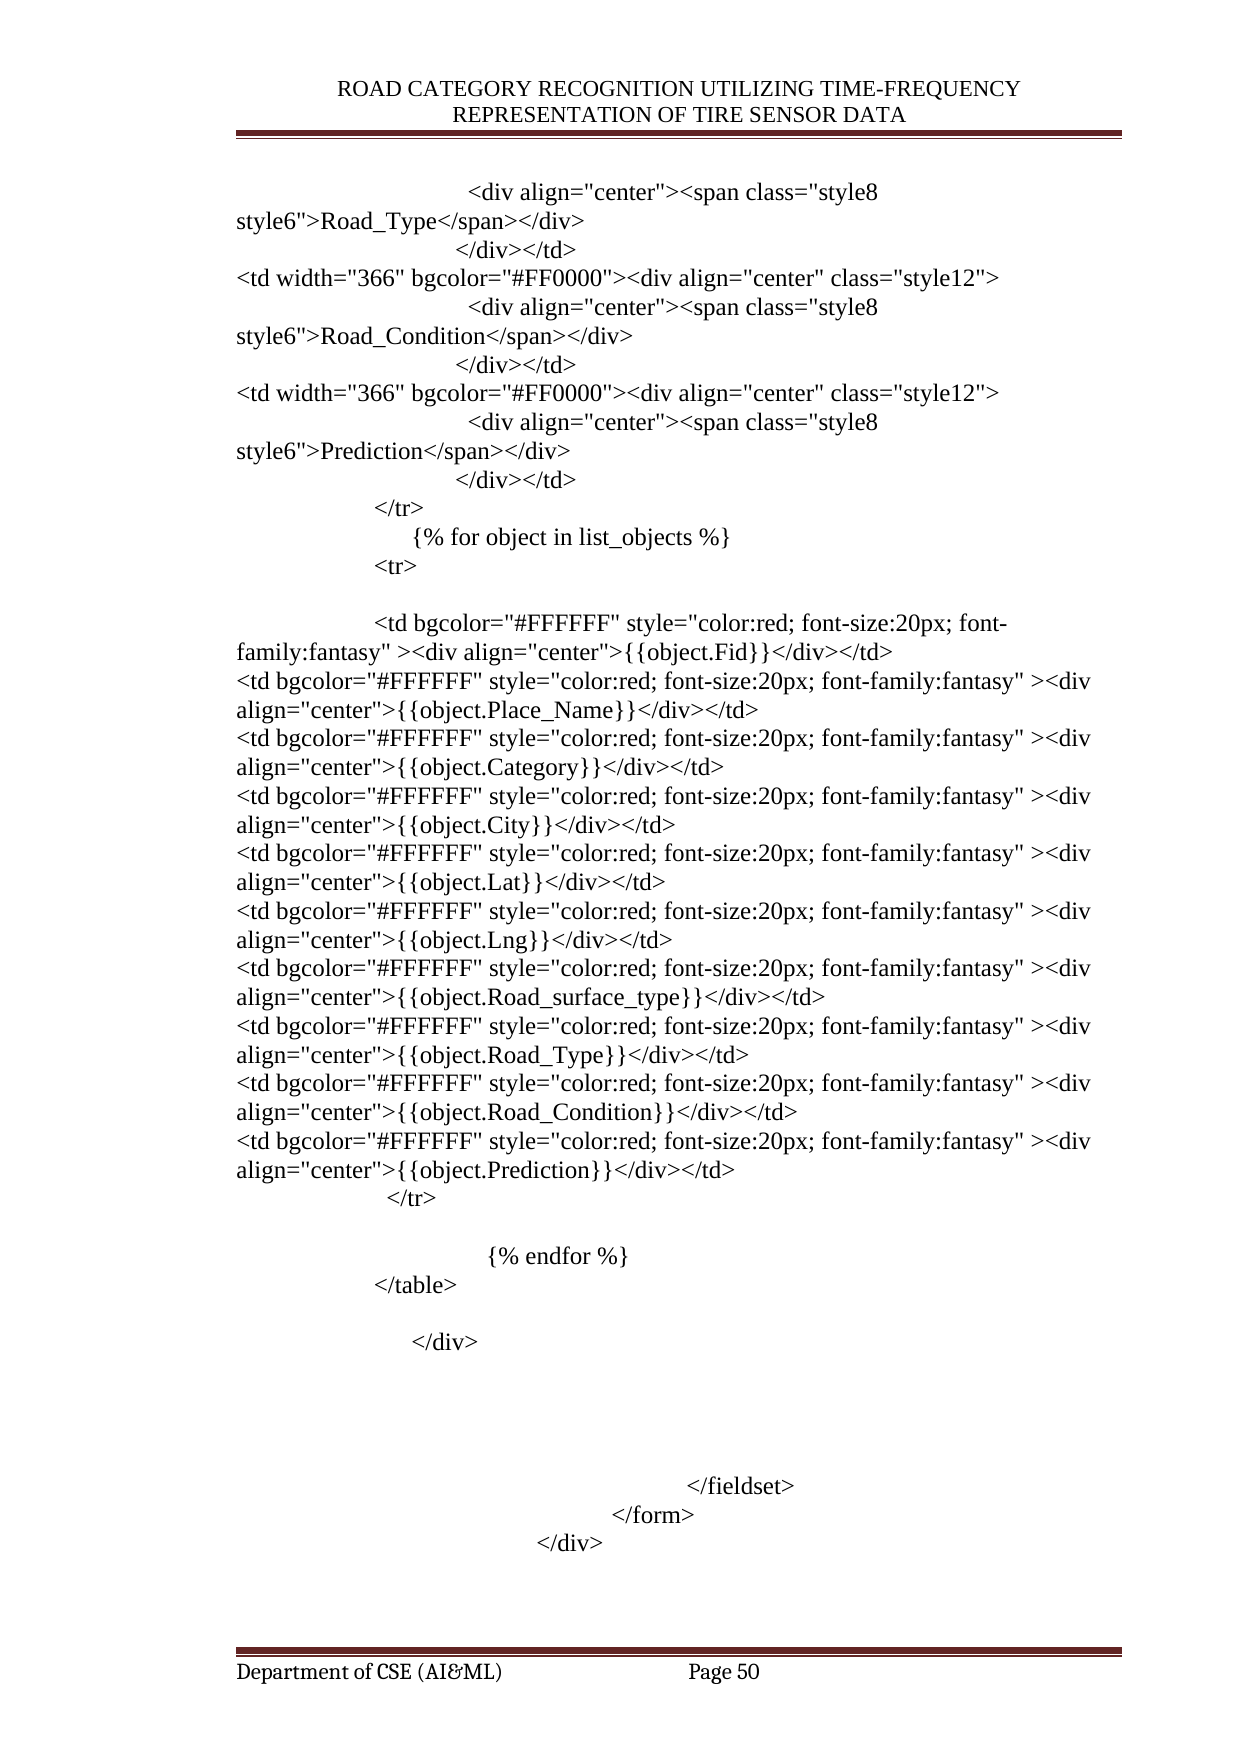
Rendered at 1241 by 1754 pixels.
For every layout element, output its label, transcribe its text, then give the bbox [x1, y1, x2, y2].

text </tr> [236, 493, 1122, 522]
text </div> [236, 1327, 1122, 1356]
text </div></td> [236, 350, 1122, 378]
text </tr> [236, 1183, 1122, 1212]
text <td bgcolor="#FFFFFF" style="color:red; font-size:20px; font-family:fantasy" ><div align="center">{{object.Place_Name}}</div></td> [236, 666, 1122, 723]
text <td bgcolor="#FFFFFF" style="color:red; font-size:20px; font-family:fantasy" ><div align="center">{{object.Road_Type}}</div></td> [236, 1011, 1122, 1068]
text <td bgcolor="#FFFFFF" style="color:red; font-size:20px; font-family:fantasy" ><div align="center">{{object.Road_surface_type}}</div></td> [236, 953, 1122, 1011]
text <div align="center"><span class="style8 style6">Road_Type</span></div> [236, 177, 1122, 235]
text <td bgcolor="#FFFFFF" style="color:red; font-size:20px; font-family:fantasy" ><div align="center">{{object.Lat}}</div></td> [236, 838, 1122, 896]
text <td bgcolor="#FFFFFF" style="color:red; font-size:20px; font-family:fantasy" ><div align="center">{{object.Prediction}}</div></td> [236, 1126, 1122, 1183]
text </div></td> [236, 465, 1122, 493]
text <div align="center"><span class="style8 style6">Road_Condition</span></div> [236, 292, 1122, 350]
text <td width="366" bgcolor="#FF0000"><div align="center" class="style12"> [236, 378, 1122, 407]
text {% for object in list_objects %} [236, 522, 1122, 551]
text </fieldset> [236, 1471, 1122, 1500]
text <td bgcolor="#FFFFFF" style="color:red; font-size:20px; font-family:fantasy" ><div align="center">{{object.Category}}</div></td> [236, 723, 1122, 781]
text <td bgcolor="#FFFFFF" style="color:red; font-size:20px; font-family:fantasy" ><div align="center">{{object.Lng}}</div></td> [236, 896, 1122, 953]
text </table> [236, 1270, 1122, 1298]
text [236, 263, 1122, 292]
text </form> [236, 1500, 1122, 1528]
text <tr> [236, 551, 1122, 580]
text <td bgcolor="#FFFFFF" style="color:red; font-size:20px; font-family:fantasy" ><div align="center">{{object.Road_Condition}}</div></td> [236, 1068, 1122, 1126]
text <td bgcolor="#FFFFFF" style="color:red; font-size:20px; font-family:fantasy" ><div align="center">{{object.City}}</div></td> [236, 781, 1122, 838]
text </div></td> [236, 235, 1122, 263]
text <td bgcolor="#FFFFFF" style="color:red; font-size:20px; font-family:fantasy" ><div align="center">{{object.Fid}}</div></td> [236, 608, 1122, 666]
text {% endfor %} [236, 1241, 1122, 1270]
text <div align="center"><span class="style8 style6">Prediction</span></div> [236, 407, 1122, 465]
text </div> [236, 1528, 1122, 1557]
